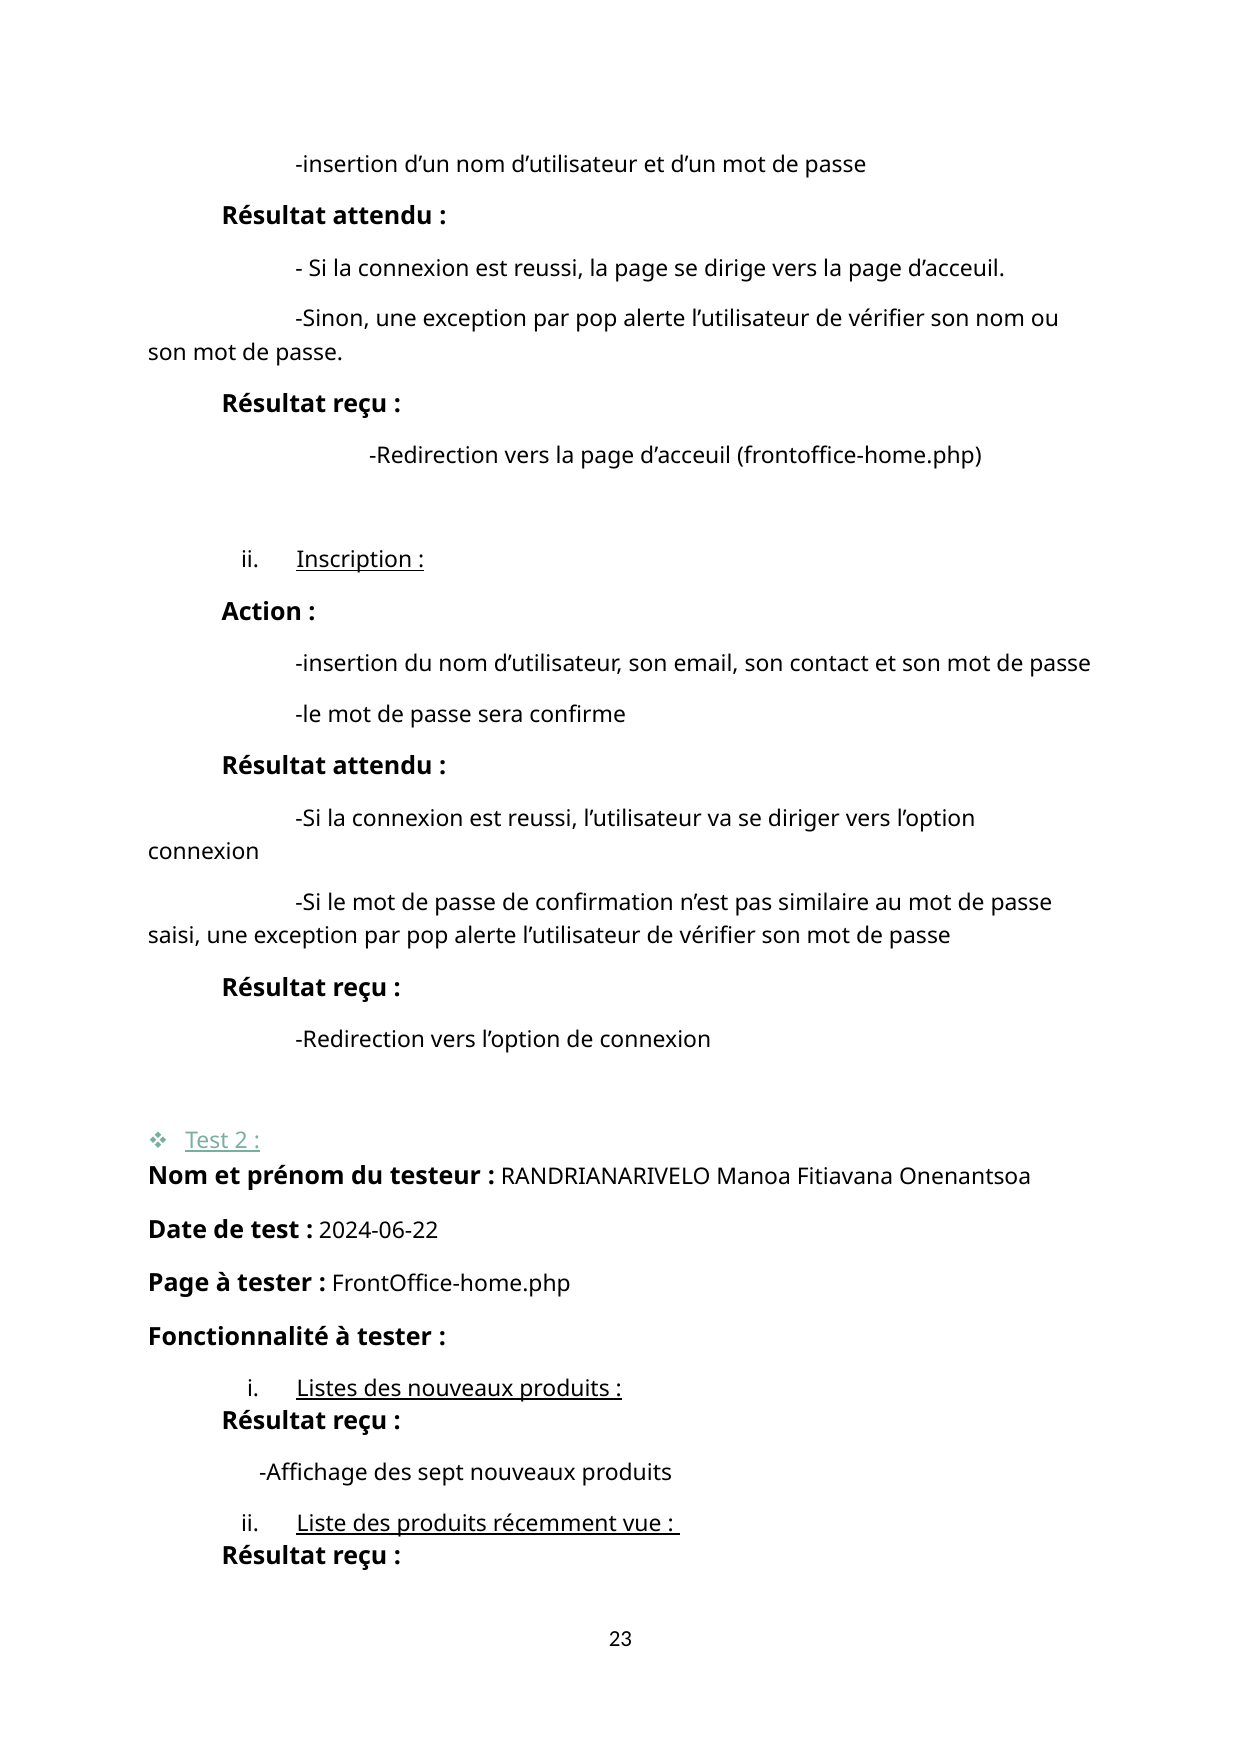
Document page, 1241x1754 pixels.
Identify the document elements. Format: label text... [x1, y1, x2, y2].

text Date de test : 2024-06-22 [148, 1211, 1093, 1245]
text -Sinon, une exception par pop alerte l’utilisateur de vérifier son nom ou son mot de passe. [148, 302, 1093, 367]
text Résultat attendu : [148, 198, 1093, 232]
text -insertion d’un nom d’utilisateur et d’un mot de passe [221, 148, 1093, 179]
subtitle Test 2 : [148, 1124, 1093, 1155]
list Inscription : [259, 543, 1093, 574]
text Résultat reçu : [148, 386, 1093, 420]
text Fonctionnalité à tester : [148, 1318, 1093, 1352]
text -Redirection vers l’option de connexion [221, 1023, 1093, 1054]
text Action : [148, 594, 1093, 628]
text Résultat reçu : [148, 1538, 1093, 1572]
text -Affichage des sept nouveaux produits [185, 1456, 1093, 1487]
list Listes des nouveaux produits : [259, 1372, 1093, 1403]
text Résultat reçu : [148, 970, 1093, 1004]
list Liste des produits récemment vue : [259, 1507, 1093, 1538]
text Résultat reçu : [148, 1403, 1093, 1437]
text Résultat attendu : [148, 748, 1093, 782]
text -Redirection vers la page d’acceuil (frontoffice-home.php) [148, 439, 1093, 471]
text - Si la connexion est reussi, la page se dirige vers la page d’acceuil. [148, 251, 1093, 283]
text -insertion du nom d’utilisateur, son email, son contact et son mot de passe [221, 647, 1093, 678]
text Page à tester : FrontOffice-home.php [148, 1265, 1093, 1299]
text -le mot de passe sera confirme [221, 698, 1093, 729]
text -Si la connexion est reussi, l’utilisateur va se diriger vers l’option connexion [148, 801, 1093, 866]
text Nom et prénom du testeur : RANDRIANARIVELO Manoa Fitiavana Onenantsoa [148, 1158, 1093, 1192]
text -Si le mot de passe de confirmation n’est pas similaire au mot de passe saisi, une exception par pop alerte l’utilisateur de vérifier son mot de passe [148, 886, 1093, 951]
